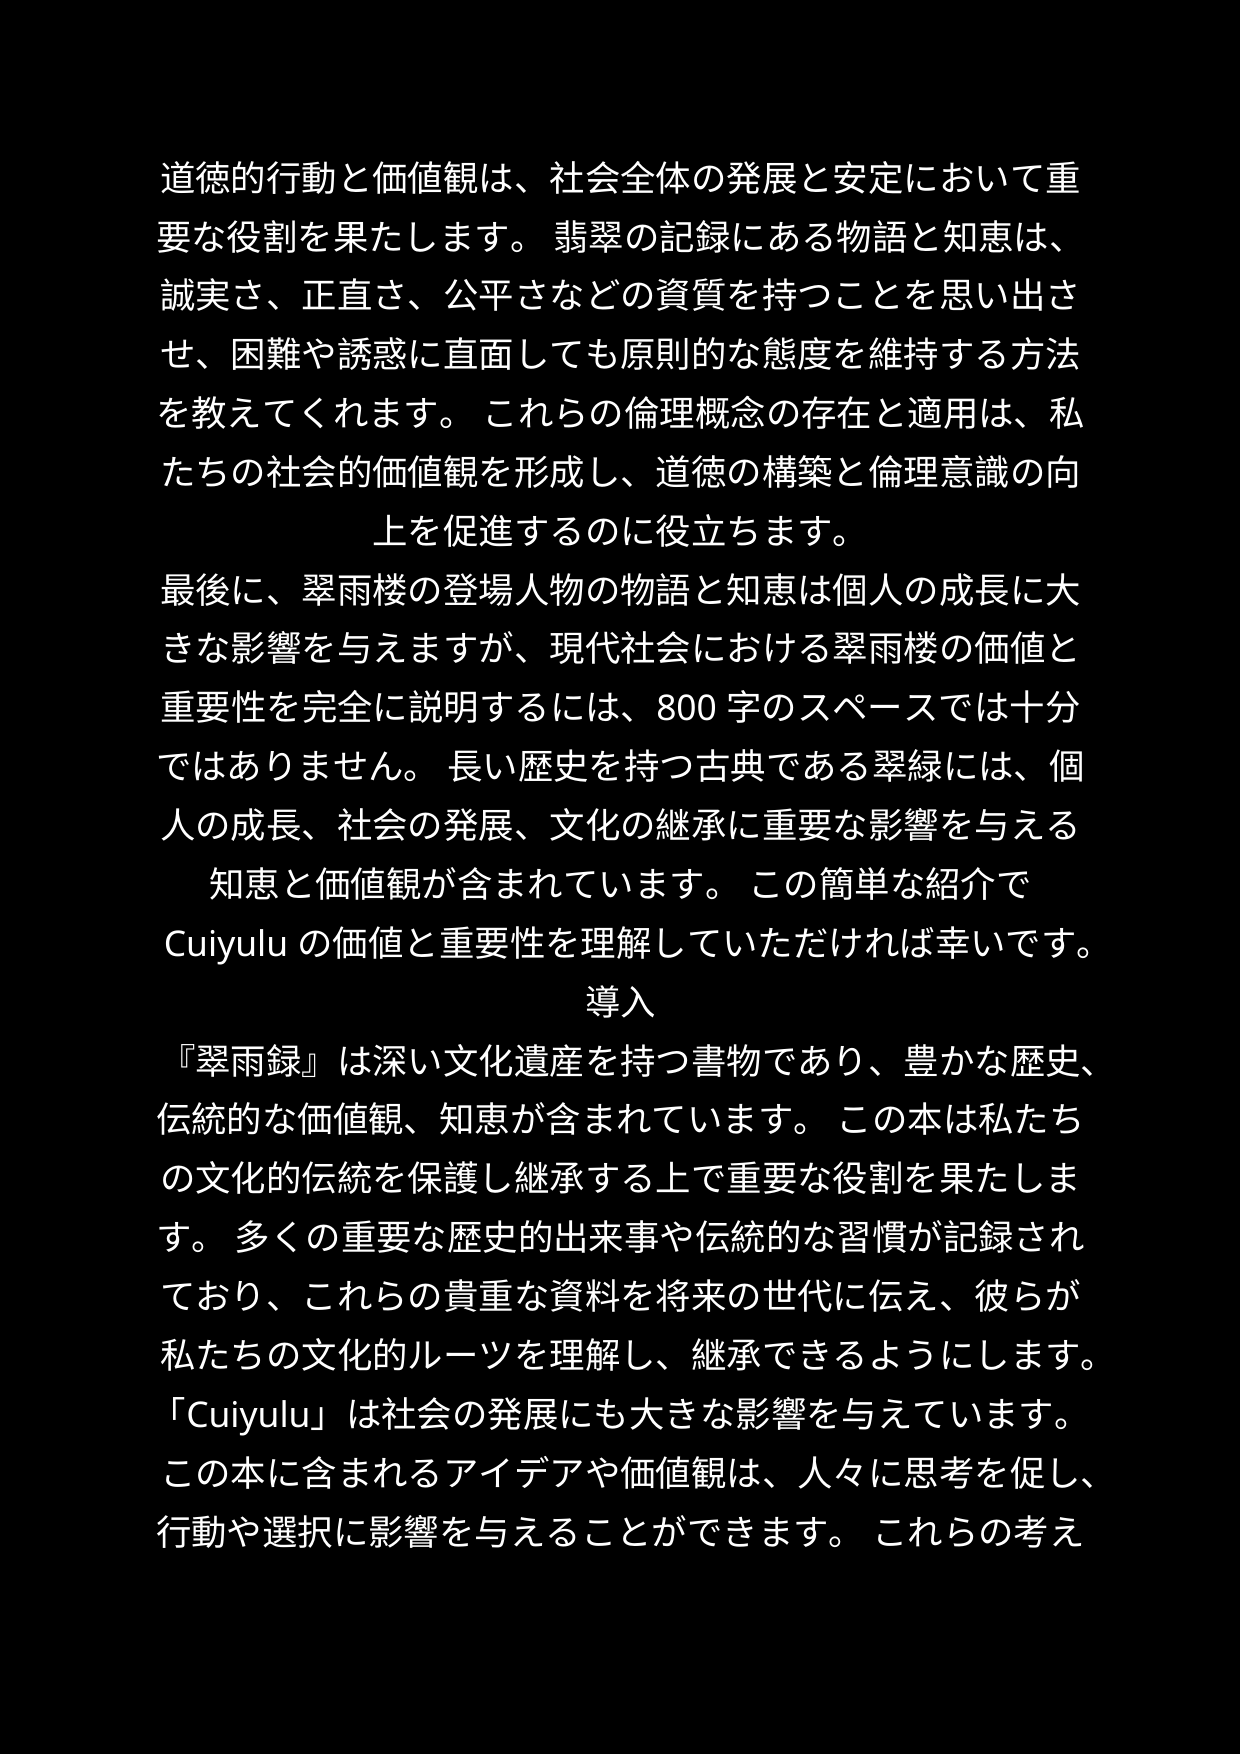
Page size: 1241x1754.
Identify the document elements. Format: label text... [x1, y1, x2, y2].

text 導入 [150, 974, 1090, 1025]
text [150, 150, 1090, 554]
text 『翠雨録』は深い文化遺産を持つ書物であり、豊かな歴史、伝統的な価値観、知恵が含まれています。 この本は私たちの文化的伝統を保護し継承する上で重要な役割を果たします。 多くの重要な歴史的出来事や伝統的な習慣が記録されており、これらの貴重な資料を将来の世代に伝え、彼らが私たちの文化的ルーツを理解し、継承できるようにします。 [150, 1033, 1090, 1378]
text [150, 1386, 1090, 1555]
text 最後に、翠雨楼の登場人物の物語と知恵は個人の成長に大きな影響を与えますが、現代社会における翠雨楼の価値と重要性を完全に説明するには、800 字のスペースでは十分ではありません。 長い歴史を持つ古典である翠緑には、個人の成長、社会の発展、文化の継承に重要な影響を与える知恵と価値観が含まれています。 この簡単な紹介で Cuiyulu の価値と重要性を理解していただければ幸いです。 [150, 562, 1090, 967]
